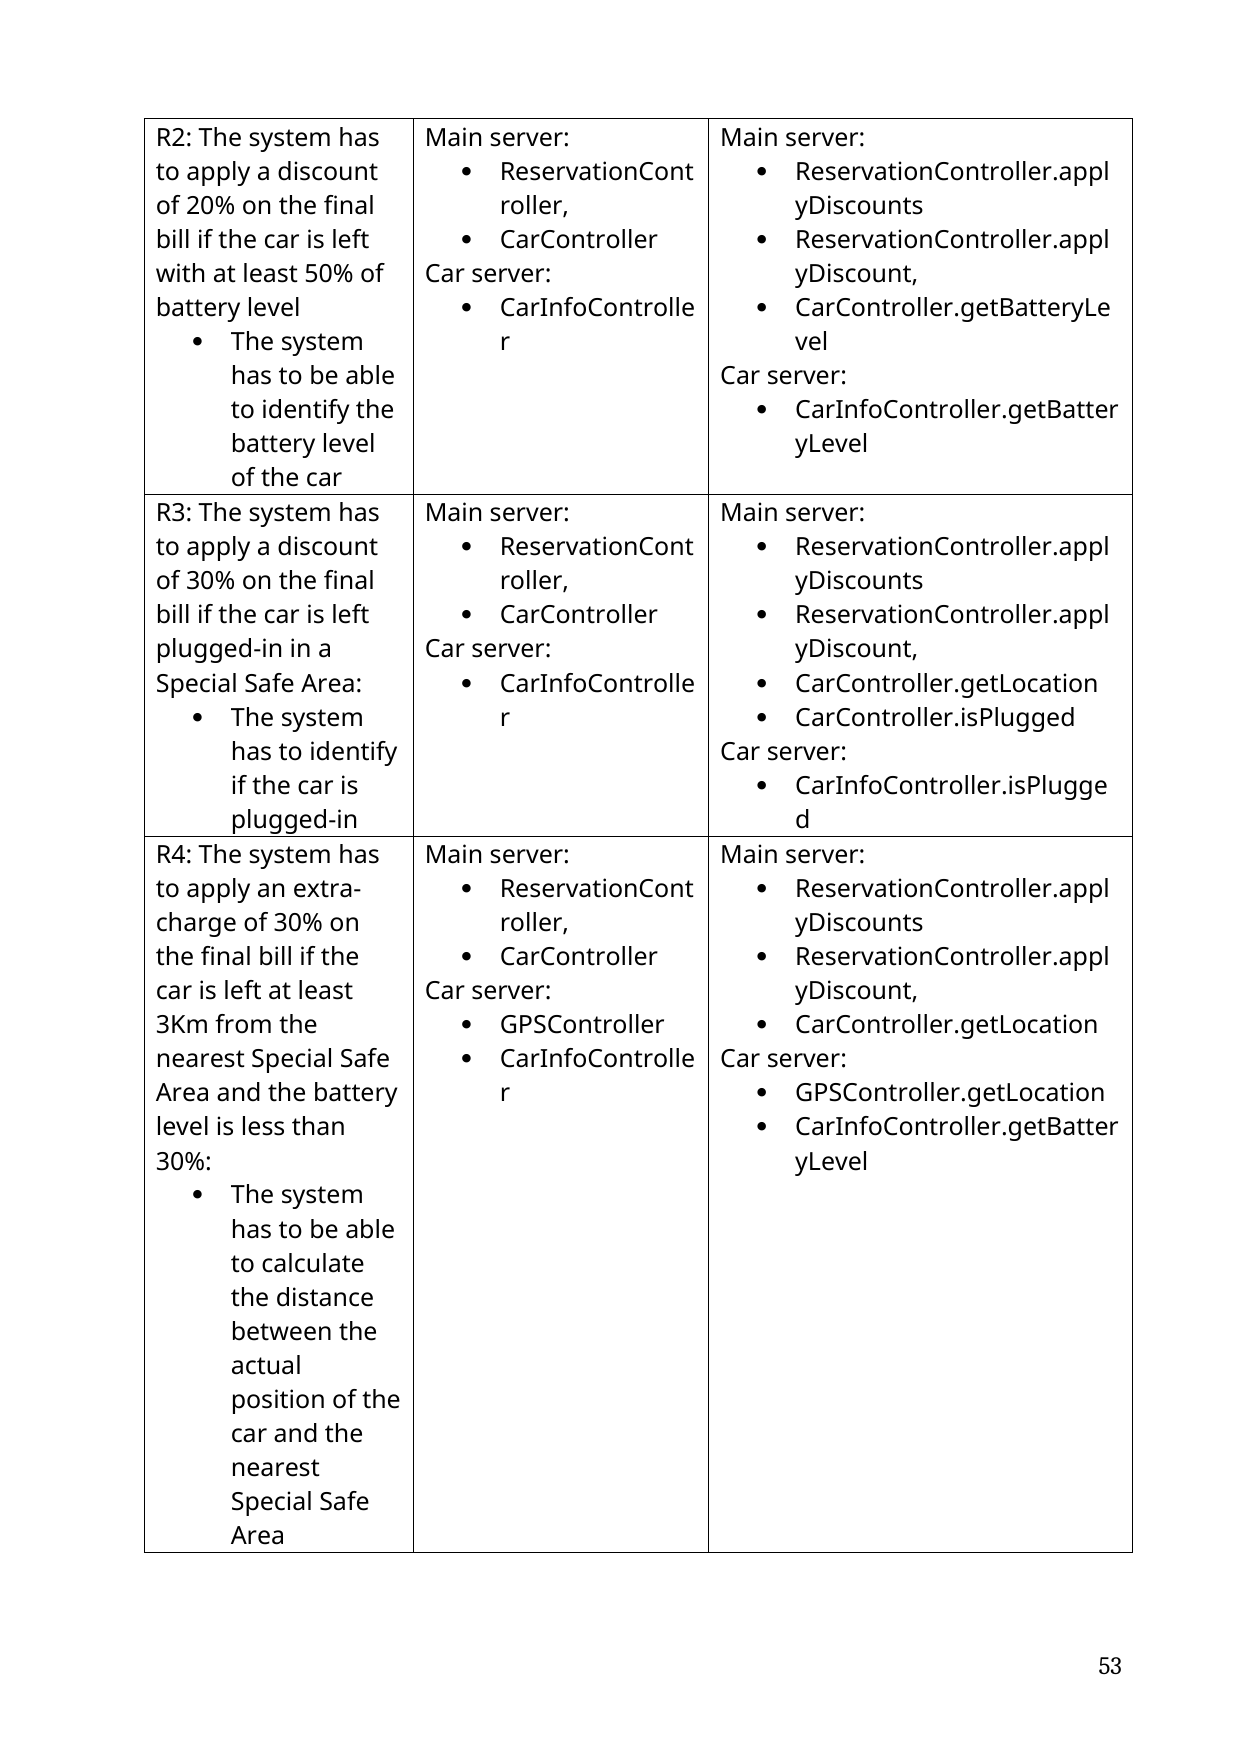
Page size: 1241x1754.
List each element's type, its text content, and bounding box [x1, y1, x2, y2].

table_cell R2: The system has to apply a discount of 20% on the final bill if the car is left with at least 50% of battery level The system has to be able to identify the battery level of the car [145, 119, 413, 494]
table_cell Main server: ReservationController.applyDiscounts ReservationController.applyDiscount, CarController.getLocation Car server: GPSController.getLocation CarInfoController.getBatteryLevel [709, 837, 1132, 1552]
table_cell Main server: ReservationController.applyDiscounts ReservationController.applyDiscount, CarController.getBatteryLevel Car server: CarInfoController.getBatteryLevel [709, 119, 1132, 494]
table_cell Main server: ReservationController, CarController Car server: CarInfoController [414, 119, 708, 494]
table_cell Main server: ReservationController, CarController Car server: GPSController CarInfoController [414, 837, 708, 1552]
table_cell R4: The system has to apply an extra-charge of 30% on the final bill if the car is left at least 3Km from the nearest Special Safe Area and the battery level is less than 30%: The system has to be able to calculate the distance between the actual position of the car and the nearest Special Safe Area [145, 837, 413, 1552]
table_cell Main server: ReservationController, CarController Car server: CarInfoController [414, 495, 708, 836]
table_cell R3: The system has to apply a discount of 30% on the final bill if the car is left plugged-in in a Special Safe Area: The system has to identify if the car is plugged-in [145, 495, 413, 836]
table_cell Main server: ReservationController.applyDiscounts ReservationController.applyDiscount, CarController.getLocation CarController.isPlugged Car server: CarInfoController.isPlugged [709, 495, 1132, 836]
